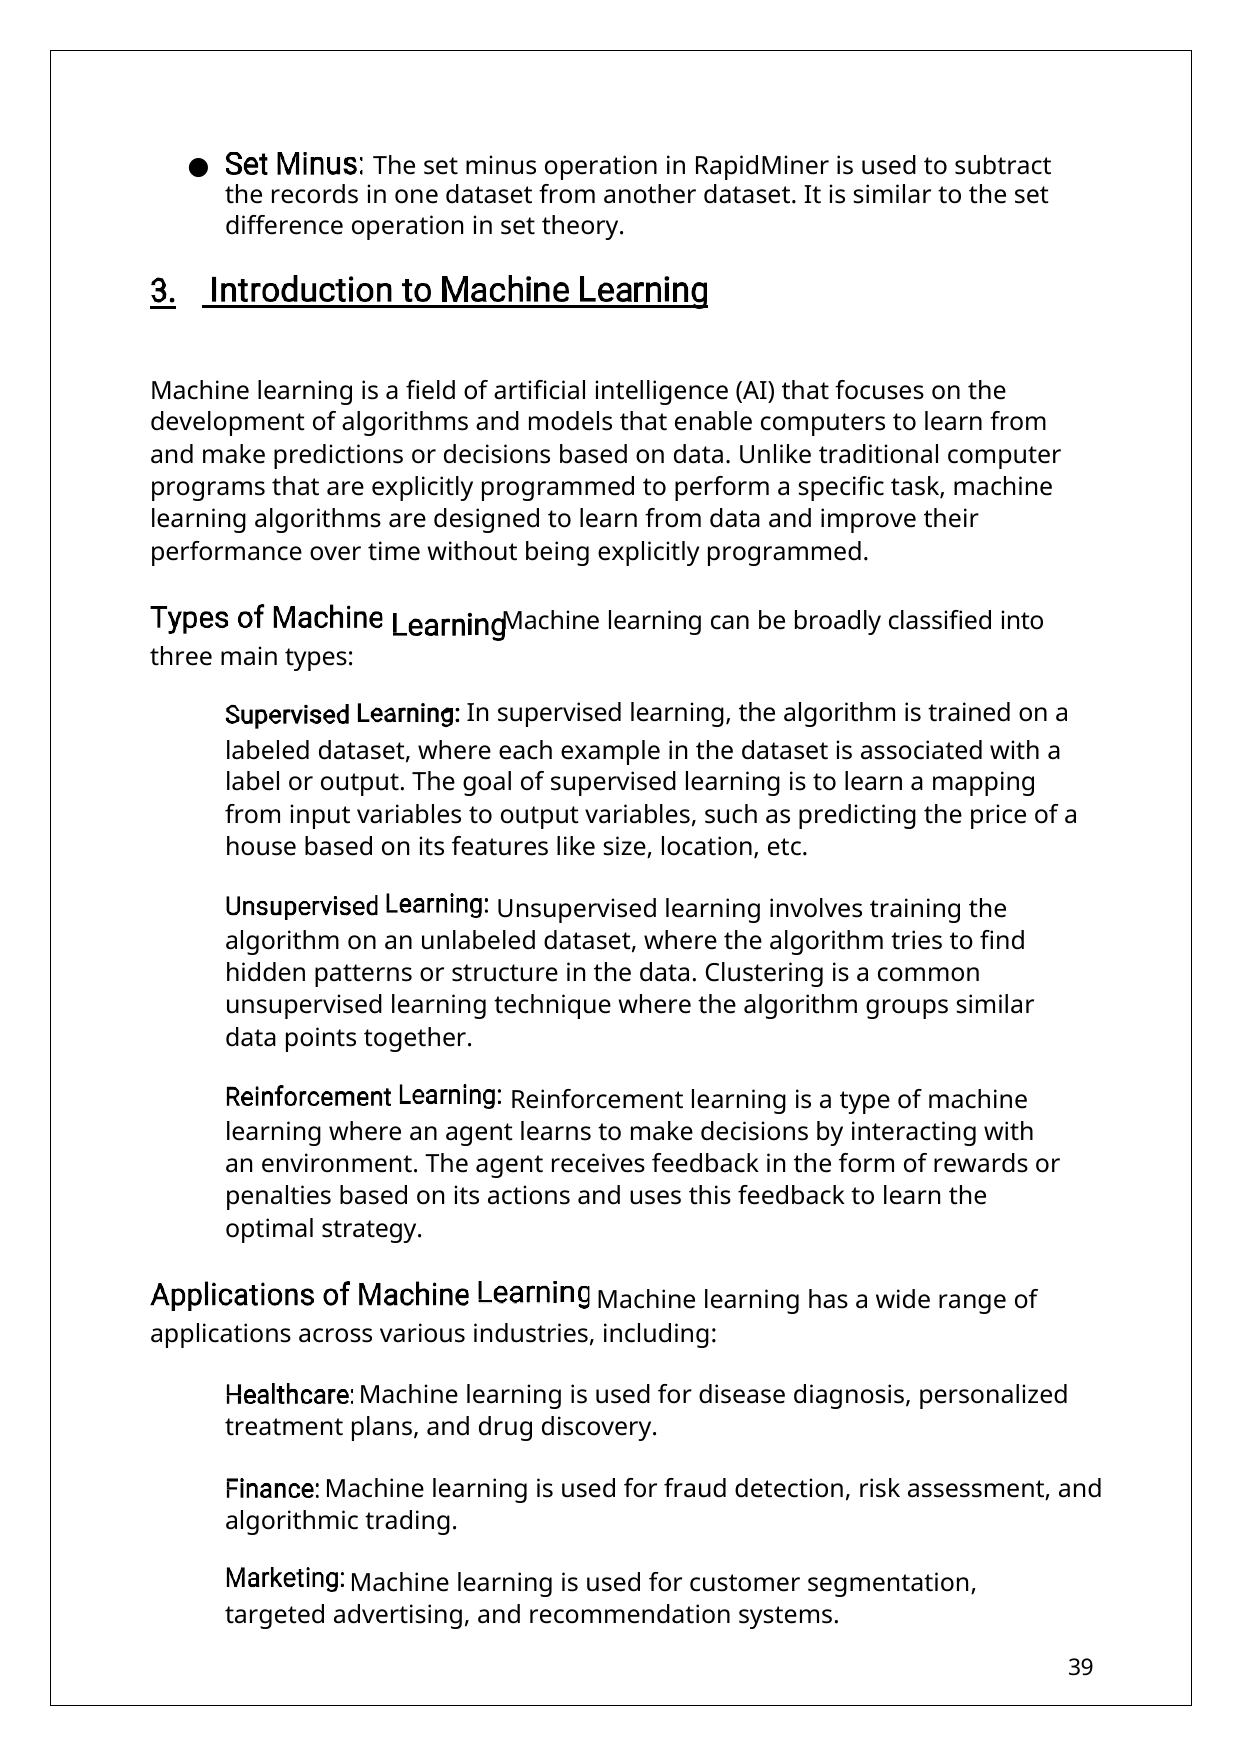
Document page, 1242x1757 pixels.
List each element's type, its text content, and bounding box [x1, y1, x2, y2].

picture [399, 1084, 501, 1109]
text In supervised learning, the algorithm is trained on a [466, 698, 1156, 727]
text Machine learning is used for fraud detection, risk assessment, and algorithmic trading. [225, 1472, 1156, 1537]
picture [150, 604, 383, 634]
text three main types: [150, 638, 388, 672]
picture [226, 895, 378, 920]
picture [226, 1383, 353, 1404]
picture [580, 276, 632, 302]
text Machine learning is a field of artificial intelligence (AI) that focuses on the development of algorithms and models that enable computers to learn from and make predictions or decisions based on data. Unlike traditional computer programs that are explicitly programmed to perform a specific task, machine learning algorithms are designed to learn from data and improve their performance over time without being explicitly programmed. [150, 373, 1095, 568]
picture [226, 1478, 319, 1498]
picture [393, 613, 465, 636]
picture [478, 1281, 590, 1309]
picture [226, 1567, 344, 1592]
text Machine learning is used for customer segmentation, targeted advertising, and recommendation systems. [225, 1566, 1069, 1631]
picture [386, 893, 488, 918]
picture [226, 152, 268, 175]
text Reinforcement learning is a type of machine learning where an agent learns to make decisions by interacting with an environment. The agent receives feedback in the form of rewards or penalties based on its actions and uses this feedback to learn the optimal strategy. [225, 1083, 1069, 1244]
text labeled dataset, where each example in the dataset is associated with a label or output. The goal of supervised learning is to learn a mapping from input variables to output variables, such as predicting the price of a house based on its features like size, location, etc. [225, 733, 1085, 863]
picture [442, 276, 468, 302]
picture [150, 1281, 469, 1311]
text Machine learning can be broadly classified into [433, 603, 1113, 637]
picture [534, 282, 569, 302]
picture [475, 618, 505, 641]
text Machine learning is used for disease diagnosis, personalized treatment plans, and drug discovery. [225, 1378, 1080, 1442]
list The set minus operation in RapidMiner is used to subtract the records in one dataset from another dataset. It is similar to the set difference operation in set theory. [187, 150, 1078, 242]
picture [634, 282, 661, 302]
picture [226, 1085, 391, 1106]
text Machine learning has a wide range of applications across various industries, including: [150, 1281, 1080, 1349]
picture [212, 275, 431, 302]
picture [471, 275, 523, 302]
text Unsupervised learning involves training the algorithm on an unlabeled dataset, where the algorithm tries to find hidden patterns or structure in the data. Clustering is a common unsupervised learning technique where the algorithm groups similar data points together. [225, 892, 1069, 1053]
picture [673, 282, 707, 305]
picture [277, 152, 363, 175]
